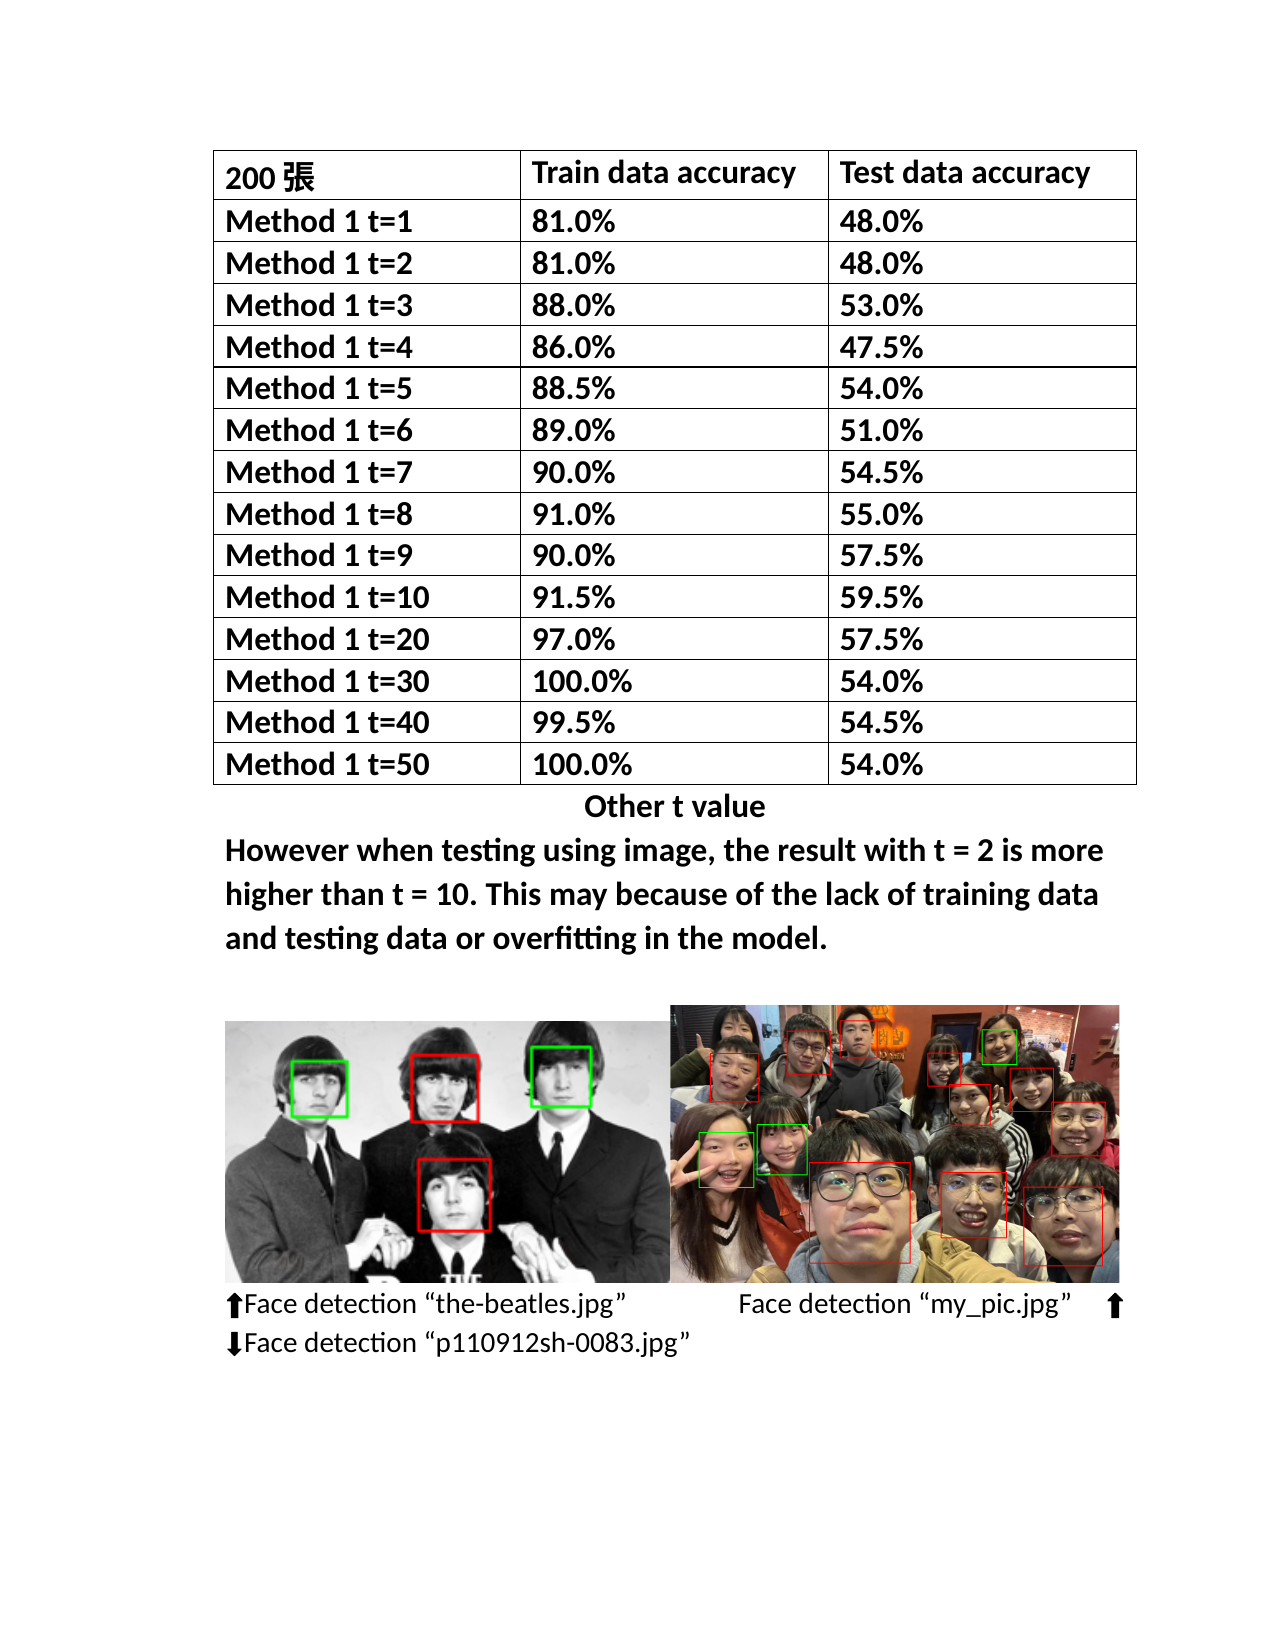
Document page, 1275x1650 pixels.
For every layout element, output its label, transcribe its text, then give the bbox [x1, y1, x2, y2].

table_cell 100.0% [521, 660, 828, 701]
table_cell 53.0% [829, 284, 1136, 324]
table_header Train data accuracy [521, 151, 828, 199]
list However when testing using image, the result with t = 2 is more higher than t = 10. This may because of the lack of training data and testing data or overfitting in the model. [225, 829, 1125, 958]
table_cell Method 1 t=9 [214, 535, 520, 575]
table_cell 89.0% [521, 409, 828, 450]
table_cell 88.5% [521, 368, 828, 408]
table_cell 48.0% [829, 200, 1136, 241]
list ⬆Face detection “the-beatles.jpg” Face detection “my_pic.jpg” ⬆ [225, 1284, 1125, 1321]
table_cell Method 1 t=6 [214, 409, 520, 450]
table_cell 97.0% [521, 618, 828, 659]
table_cell Method 1 t=40 [214, 702, 520, 742]
table_cell Method 1 t=30 [214, 660, 520, 701]
table_cell 90.0% [521, 535, 828, 575]
table_header 200張 [214, 151, 520, 199]
table_cell 91.0% [521, 493, 828, 533]
table_cell 54.5% [829, 451, 1136, 492]
table_cell Method 1 t=20 [214, 618, 520, 659]
table_header Test data accuracy [829, 151, 1136, 199]
table_cell 57.5% [829, 535, 1136, 575]
table_cell Method 1 t=1 [214, 200, 520, 241]
table_cell 48.0% [829, 242, 1136, 283]
picture [225, 1005, 1120, 1283]
table_cell Method 1 t=10 [214, 576, 520, 617]
table_cell Method 1 t=4 [214, 326, 520, 366]
table_cell Method 1 t=2 [214, 242, 520, 283]
table_cell 54.0% [829, 743, 1136, 784]
table_cell 47.5% [829, 326, 1136, 366]
list ⬇Face detection “p110912sh-0083.jpg” [225, 1324, 1125, 1360]
table_cell 51.0% [829, 409, 1136, 450]
table_cell 54.0% [829, 368, 1136, 408]
table_cell 88.0% [521, 284, 828, 324]
table_cell 54.0% [829, 660, 1136, 701]
table_cell Method 1 t=7 [214, 451, 520, 492]
table_cell 81.0% [521, 200, 828, 241]
table_cell 59.5% [829, 576, 1136, 617]
table_cell 57.5% [829, 618, 1136, 659]
table_cell Method 1 t=8 [214, 493, 520, 533]
table_cell 86.0% [521, 326, 828, 366]
table_cell 55.0% [829, 493, 1136, 533]
table_cell Method 1 t=3 [214, 284, 520, 324]
table_cell 54.5% [829, 702, 1136, 742]
table_cell 91.5% [521, 576, 828, 617]
table_cell 100.0% [521, 743, 828, 784]
table_cell Method 1 t=50 [214, 743, 520, 784]
table_cell 90.0% [521, 451, 828, 492]
table_cell 81.0% [521, 242, 828, 283]
table_cell 99.5% [521, 702, 828, 742]
table_cell Method 1 t=5 [214, 368, 520, 408]
list Other t value [225, 785, 1125, 826]
